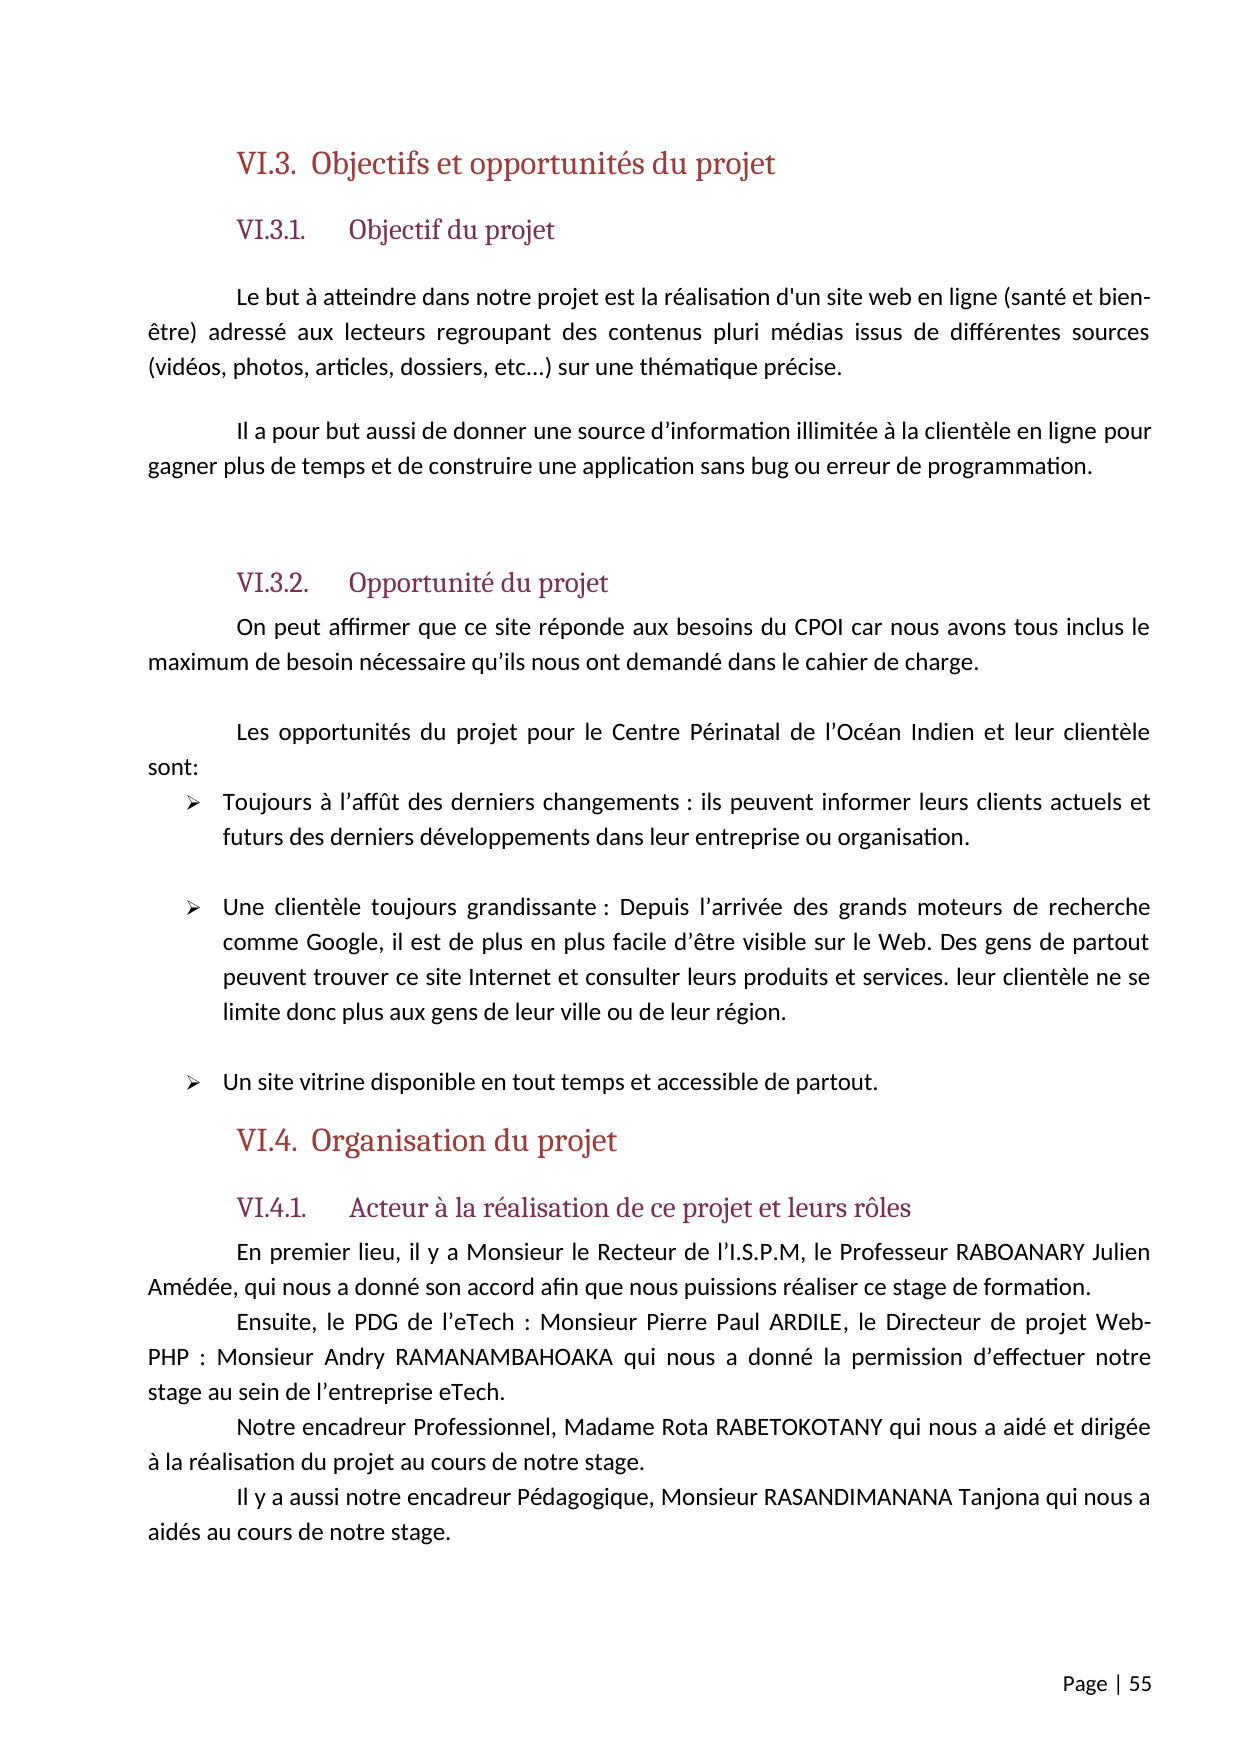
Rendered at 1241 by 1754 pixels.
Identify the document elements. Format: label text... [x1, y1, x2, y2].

text Ensuite, le PDG de l’eTech : Monsieur Pierre Paul ARDILE, le Directeur de projet Web-PHP : Monsieur Andry RAMANAMBAHOAKA qui nous a donné la permission d’effectuer notre stage au sein de l’entreprise eTech. [148, 1306, 1152, 1406]
text On peut affirmer que ce site réponde aux besoins du CPOI car nous avons tous inclus le maximum de besoin nécessaire qu’ils nous ont demandé dans le cahier de charge. [148, 611, 1152, 677]
text Le but à atteindre dans notre projet est la réalisation d'un site web en ligne (santé et bien-être) adressé aux lecteurs regroupant des contenus pluri médias issus de différentes sources (vidéos, photos, articles, dossiers, etc...) sur une thématique précise. [148, 281, 1152, 382]
text Il a pour but aussi de donner une source d’information illimitée à la clientèle en ligne pour gagner plus de temps et de construire une application sans bug ou erreur de programmation. [148, 415, 1152, 481]
list Un site vitrine disponible en tout temps et accessible de partout. [185, 1066, 1152, 1097]
text En premier lieu, il y a Monsieur le Recteur de l’I.S.P.M, le Professeur RABOANARY Julien Amédée, qui nous a donné son accord afin que nous puissions réaliser ce stage de formation. [148, 1236, 1152, 1301]
text Il y a aussi notre encadreur Pédagogique, Monsieur RASANDIMANANA Tanjona qui nous a aidés au cours de notre stage. [148, 1481, 1152, 1546]
text Les opportunités du projet pour le Centre Périnatal de l’Océan Indien et leur clientèle sont: [148, 716, 1152, 782]
subtitle Organisation du projet [236, 1122, 1152, 1160]
subtitle Acteur à la réalisation de ce projet et leurs rôles [236, 1191, 1152, 1224]
subtitle Objectif du projet [236, 213, 1152, 247]
text Notre encadreur Professionnel, Madame Rota RABETOKOTANY qui nous a aidé et dirigée à la réalisation du projet au cours de notre stage. [148, 1411, 1152, 1476]
subtitle Opportunité du projet [236, 566, 1152, 600]
list Une clientèle toujours grandissante : Depuis l’arrivée des grands moteurs de recherche comme Google, il est de plus en plus facile d’être visible sur le Web. Des gens de partout peuvent trouver ce site Internet et consulter leurs produits et services. leur clientèle ne se limite donc plus aux gens de leur ville ou de leur région. [185, 891, 1152, 1027]
list Toujours à l’affût des derniers changements : ils peuvent informer leurs clients actuels et futurs des derniers développements dans leur entreprise ou organisation. [185, 786, 1152, 852]
subtitle Objectifs et opportunités du projet [236, 144, 1152, 183]
